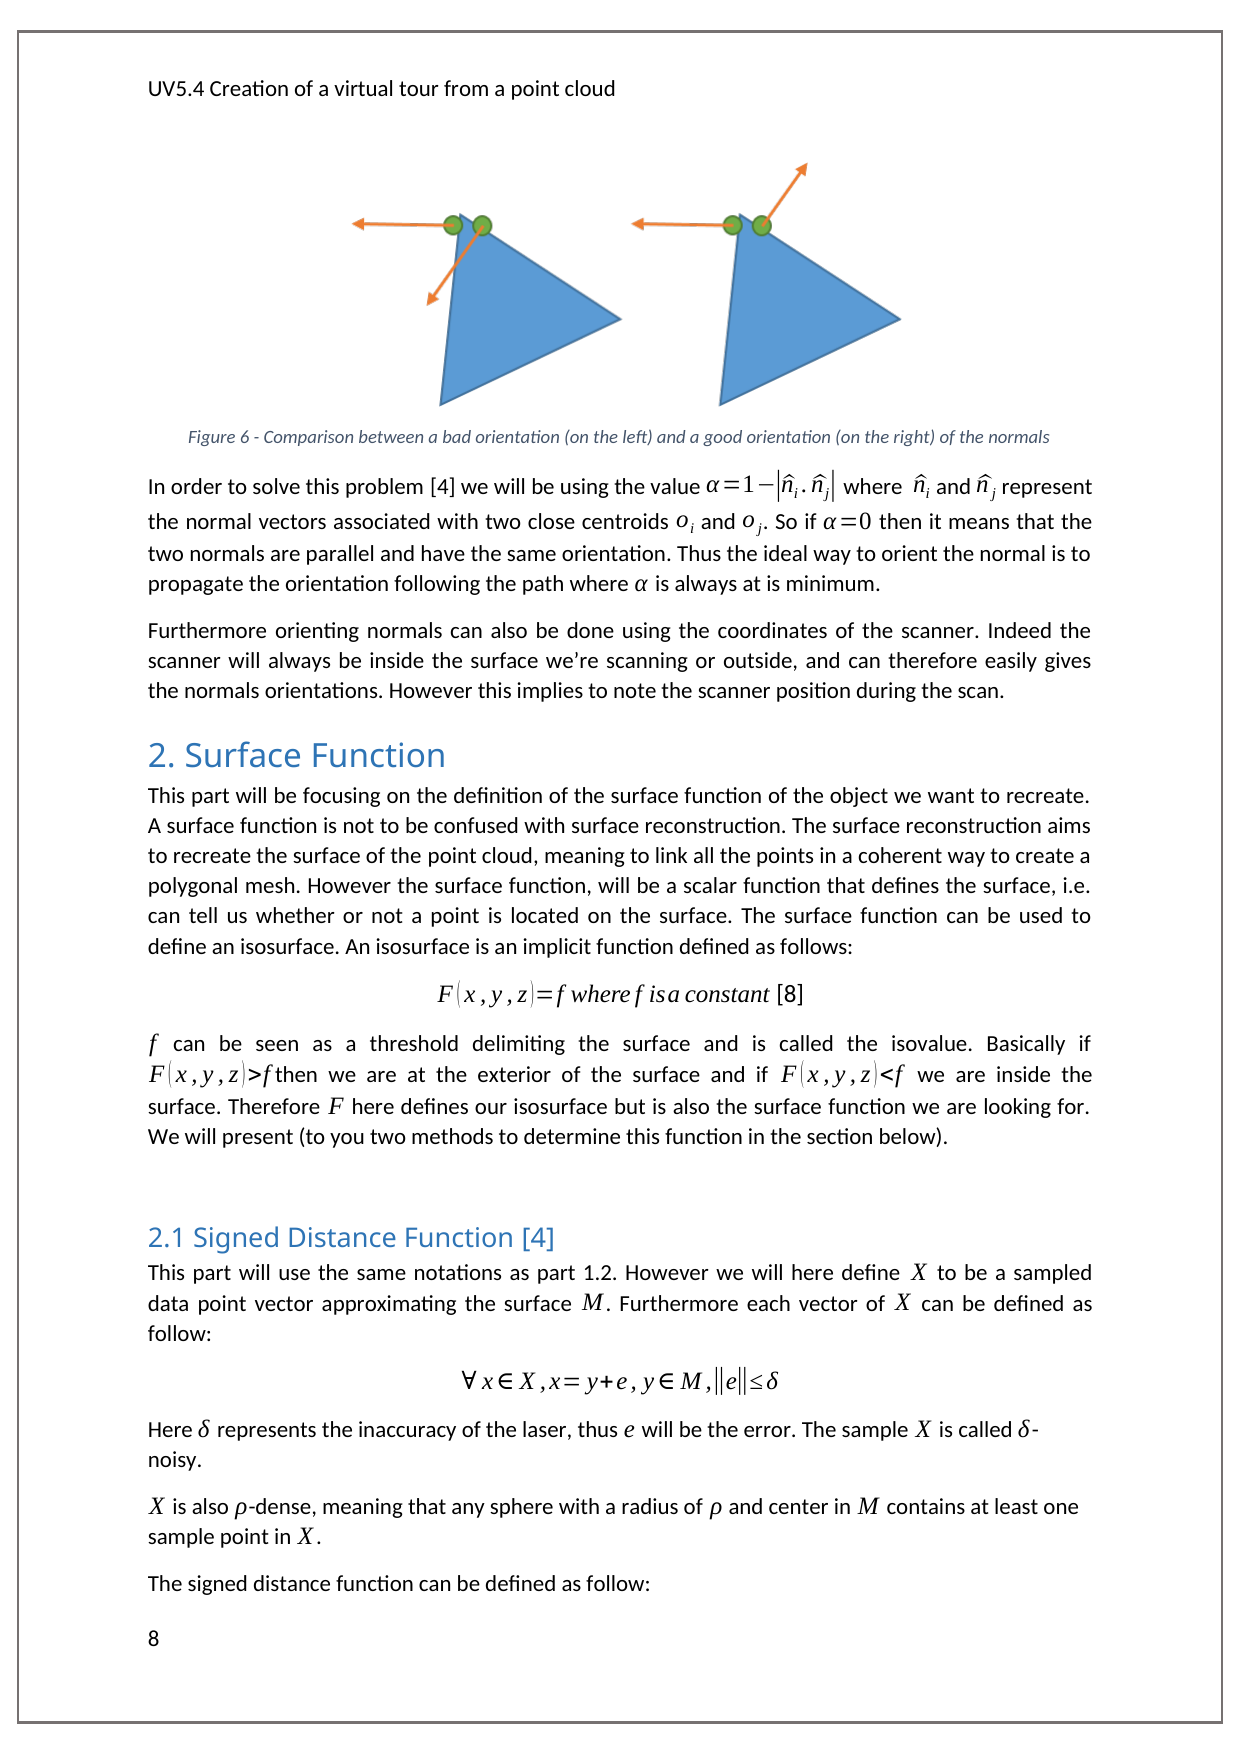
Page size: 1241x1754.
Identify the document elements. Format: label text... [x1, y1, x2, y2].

picture [338, 149, 902, 407]
text Here represents the inaccuracy of the laser, thus will be the error. The sample is called -noisy. [148, 1415, 1093, 1473]
text is also -dense, meaning that any sphere with a radius of and center in contains at least one sample point in . [148, 1492, 1093, 1551]
text This part will use the same notations as part 1.2. However we will here define to be a sampled data point vector approximating the surface . Furthermore each vector of can be defined as follow: [148, 1258, 1093, 1347]
text Figure 6 - Comparison between a bad orientation (on the left) and a good orientation (on the right) of the normals [148, 425, 1093, 448]
subtitle 2.1 Signed Distance Function [4] [148, 1219, 1093, 1256]
text Furthermore orienting normals can also be done using the coordinates of the scanner. Indeed the scanner will always be inside the surface we’re scanning or outside, and can therefore easily gives the normals orientations. However this implies to note the scanner position during the scan. [148, 616, 1093, 704]
text This part will be focusing on the definition of the surface function of the object we want to recreate. A surface function is not to be confused with surface reconstruction. The surface reconstruction aims to recreate the surface of the point cloud, meaning to link all the points in a coherent way to create a polygonal mesh. However the surface function, will be a scalar function that defines the surface, i.e. can tell us whether or not a point is located on the surface. The surface function can be used to define an isosurface. An isosurface is an implicit function defined as follows: [148, 781, 1093, 960]
text The signed distance function can be defined as follow: [148, 1569, 1093, 1597]
text can be seen as a threshold delimiting the surface and is called the isovalue. Basically if then we are at the exterior of the surface and if we are inside the surface. Therefore here defines our isosurface but is also the surface function we are looking for. We will present (to you two methods to determine this function in the section below). [148, 1029, 1093, 1150]
text [8] [148, 979, 1093, 1010]
text In order to solve this problem [4] we will be using the value where and represent the normal vectors associated with two close centroids and . So if then it means that the two normals are parallel and have the same orientation. Thus the ideal way to orient the normal is to propagate the orientation following the path where is always at is minimum. [148, 469, 1093, 597]
subtitle 2. Surface Function [148, 732, 1093, 777]
